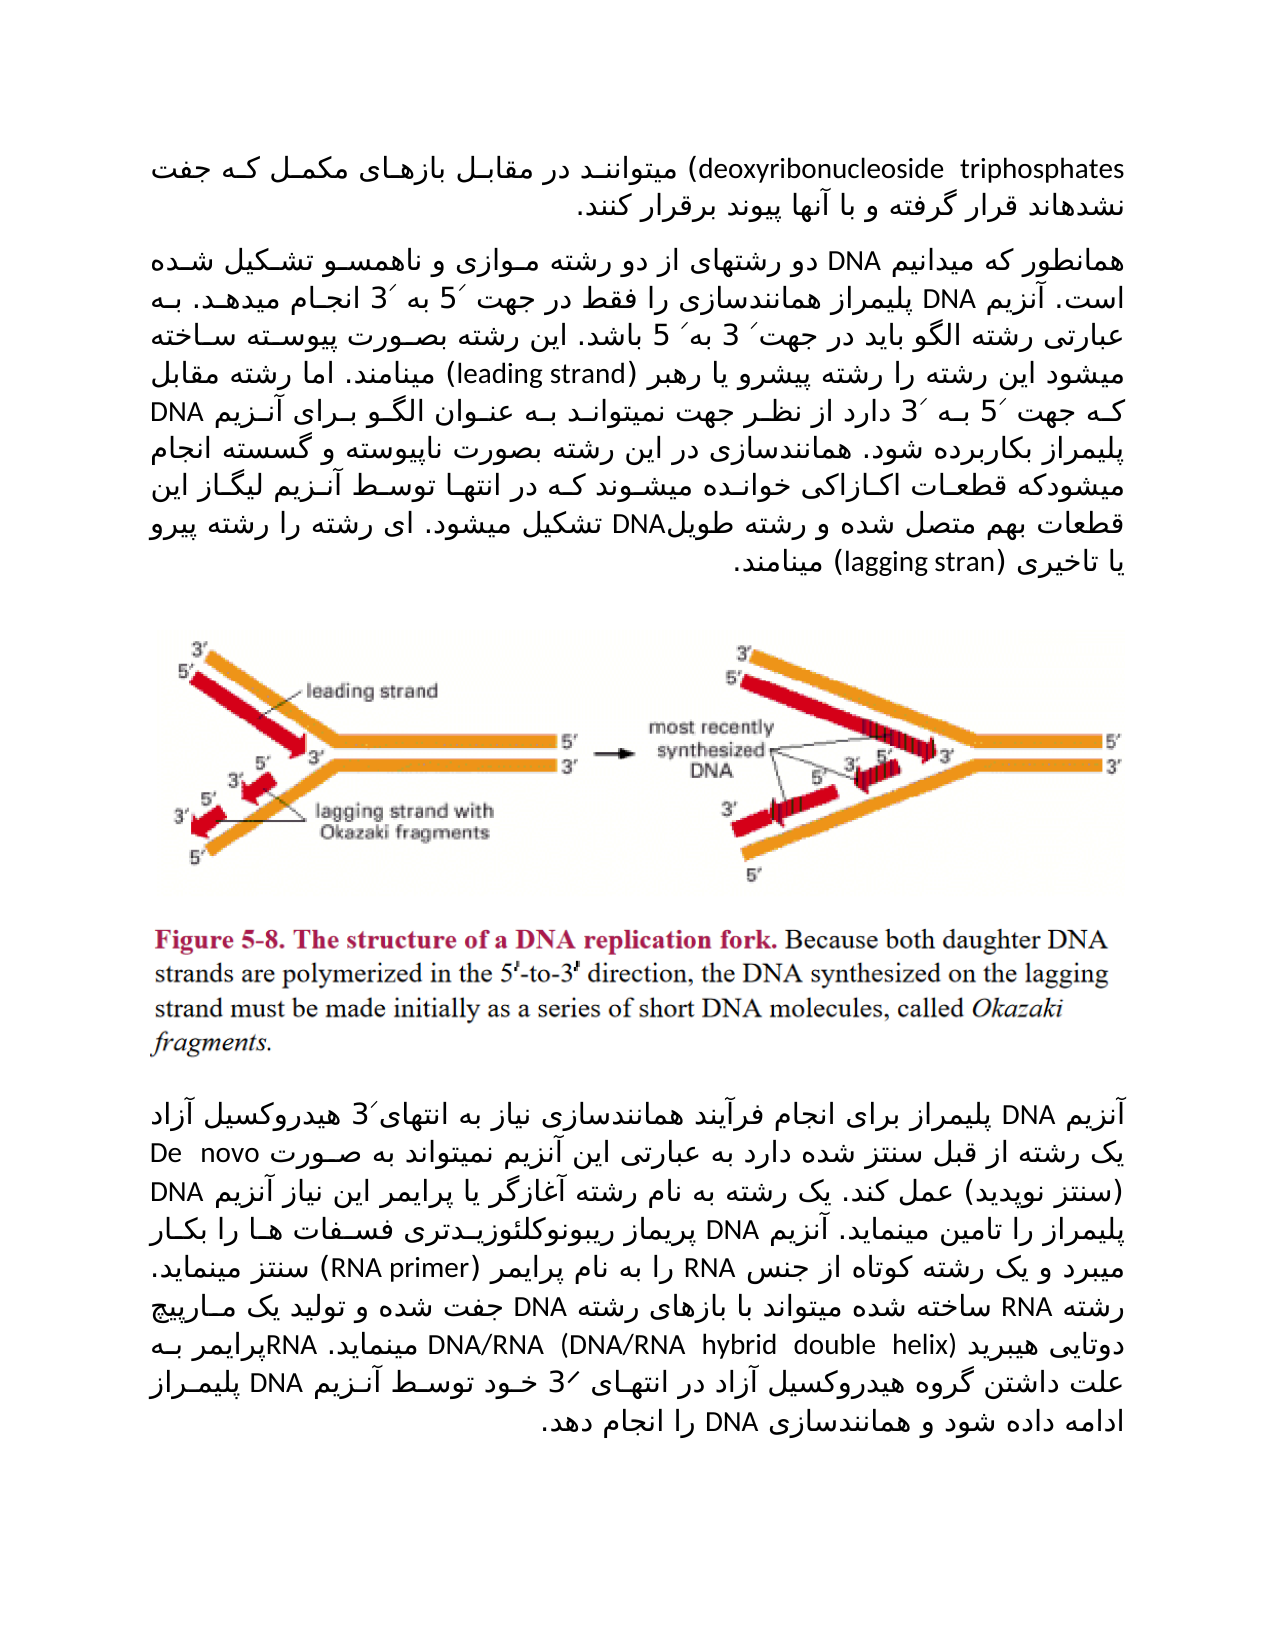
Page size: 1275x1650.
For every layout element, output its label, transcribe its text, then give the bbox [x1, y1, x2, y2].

picture [150, 598, 1125, 1078]
text آنزیم DNA پلیمراز برای انجام فرآیند همانندسازی نیاز به انتهای⸌3 هیدروکسیل آزاد یک رشته از قبل سنتز شده دارد به عبارتی این آنزیم نمیتواند به صورت De novo (سنتز نوپدید) عمل کند. یک رشته به نام رشته آغازگر یا پرایمر این نیاز آنزیم DNA پلیمراز را تامین مینماید. آنزیم DNA پریماز ریبونوکلئوزیدتری فسفات ها را بکار میبرد و یک رشته کوتاه از جنس RNA را به نام پرایمر (RNA primer) سنتز مینماید. رشته RNA ساخته شده میتواند با بازهای رشته DNA جفت شده و تولید یک مارپیچ دوتایی هیبرید DNA/RNA (DNA/RNA hybrid double helix) مینماید. RNAپرایمر به علت داشتن گروه هیدروکسیل آزاد در انتهای ⸌3 خود توسط آنزیم DNA پلیمراز ادامه داده شود و همانندسازی DNA را انجام دهد. [150, 1096, 1125, 1438]
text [150, 150, 1125, 222]
text همانطور که میدانیم DNA دو رشتهای از دو رشته موازی و ناهمسو تشکیل شده است. آنزیم DNA پلیمراز همانندسازی را فقط در جهت ⸌5 به ⸌3 انجام میدهد. به عبارتی رشته الگو باید در جهت⸌ 3 به⸌ 5 باشد. این رشته بصورت پیوسته ساخته میشود این رشته را رشته پیشرو یا رهبر (leading strand) مینامند. اما رشته مقابل که جهت ⸌5 به ⸌3 دارد از نظر جهت نمیتواند به عنوان الگو برای آنزیم DNA پلیمراز بکاربرده شود. همانندسازی در این رشته بصورت ناپیوسته و گسسته انجام میشودکه قطعات اکازاکی خوانده میشوند که در انتها توسط آنزیم لیگاز این قطعات بهم متصل شده و رشته طویلDNA تشکیل میشود. ای رشته را رشته پیرو یا تاخیری (lagging stran) مینامند. [150, 242, 1125, 579]
